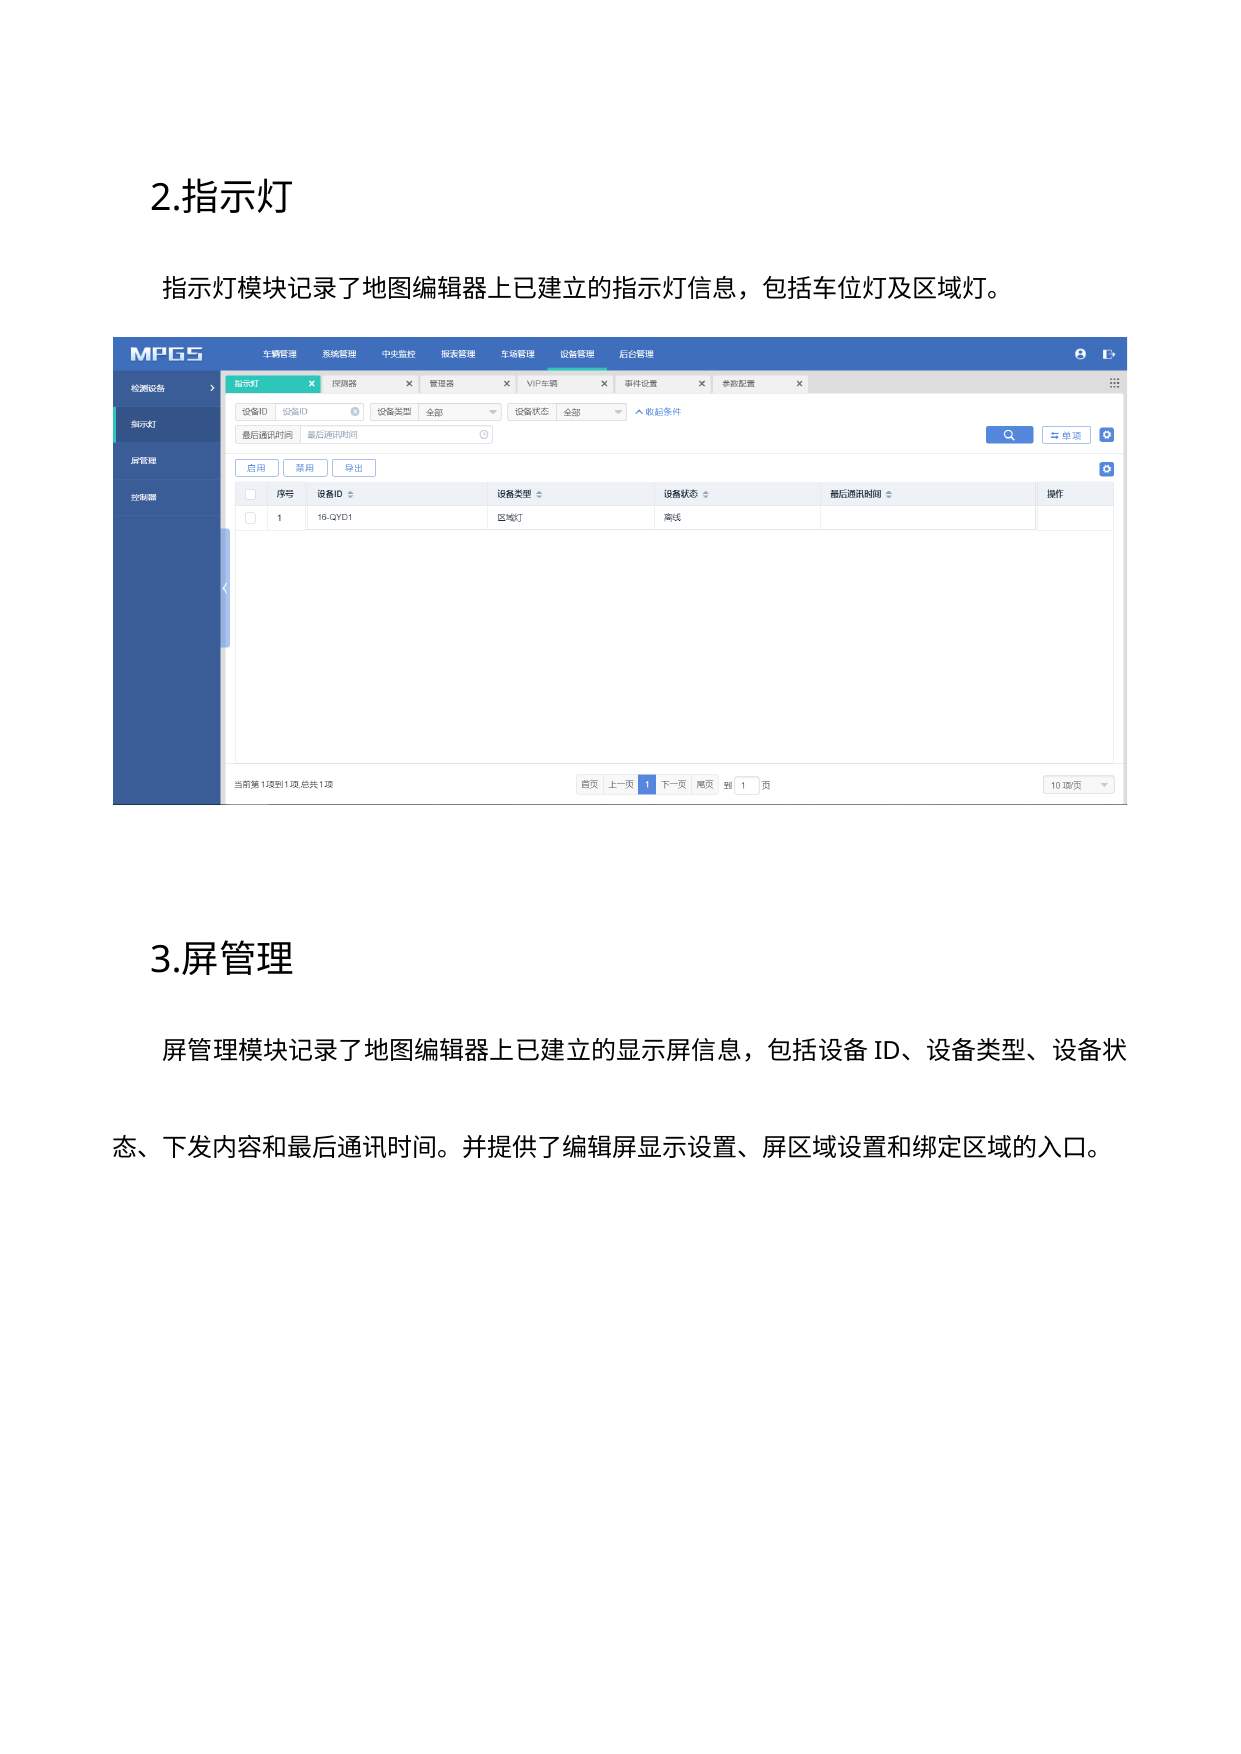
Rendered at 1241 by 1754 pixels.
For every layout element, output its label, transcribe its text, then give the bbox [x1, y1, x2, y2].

text 指示灯模块记录了地图编辑器上已建立的指示灯信息，包括车位灯及区域灯。 [112, 254, 1128, 319]
text 屏管理模块记录了地图编辑器上已建立的显示屏信息，包括设备ID、设备类型、设备状态、下发内容和最后通讯时间。并提供了编辑屏显示设置、屏区域设置和绑定区域的入口。 [112, 1016, 1128, 1178]
list 3.屏管理 [112, 924, 1128, 989]
list 2.指示灯 [112, 162, 1128, 227]
picture [113, 337, 1128, 805]
